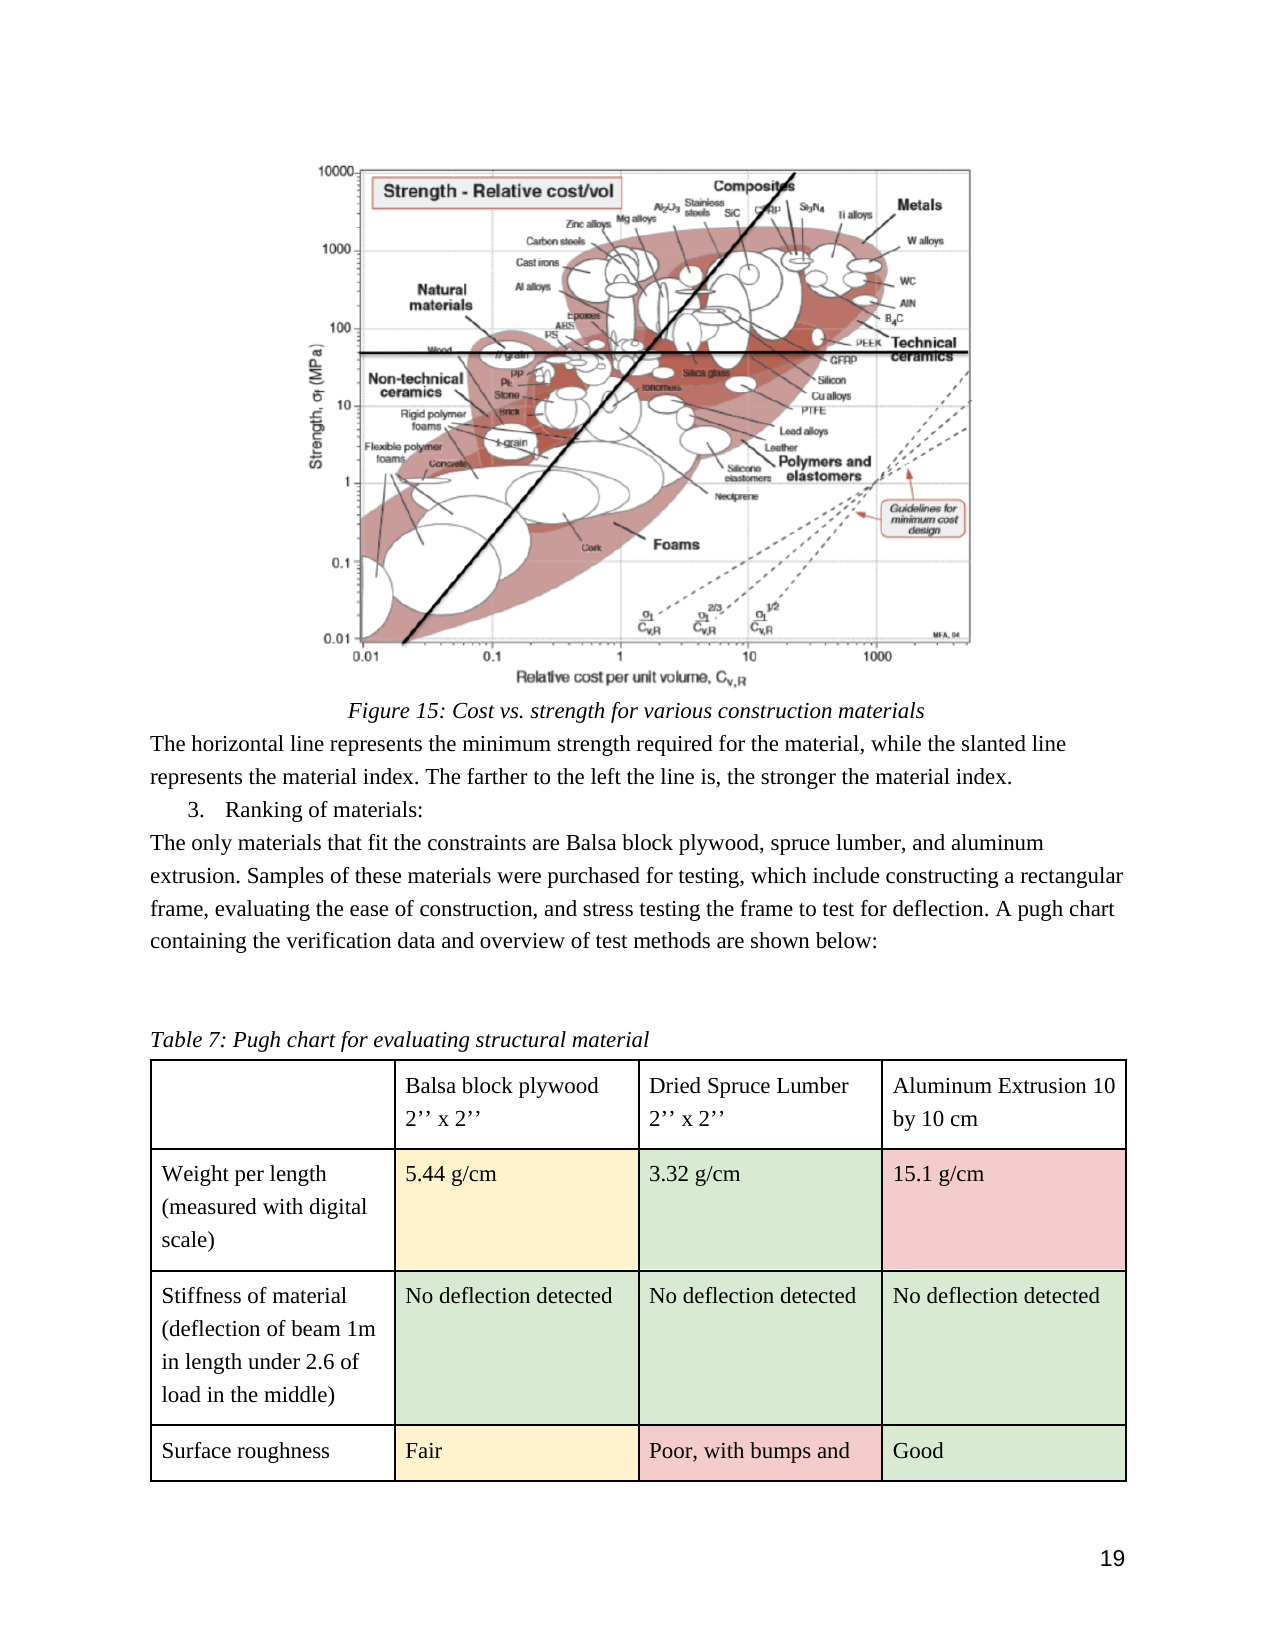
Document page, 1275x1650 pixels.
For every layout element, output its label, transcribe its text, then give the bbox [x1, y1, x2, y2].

table_cell Weight per length (measured with digital scale) [152, 1150, 394, 1269]
table_cell No deflection detected [883, 1272, 1125, 1424]
table_cell Good [883, 1426, 1125, 1480]
table_cell No deflection detected [396, 1272, 638, 1424]
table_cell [152, 1426, 394, 1480]
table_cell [640, 1426, 881, 1480]
text The horizontal line represents the minimum strength required for the material, while the slanted line represents the material index. The farther to the left the line is, the stronger the material index. [150, 730, 1125, 789]
text Figure 15: Cost vs. strength for various construction materials [150, 697, 1125, 723]
table_header [152, 1061, 394, 1148]
text The only materials that fit the constraints are Balsa block plywood, spruce lumber, and aluminum extrusion. Samples of these materials were purchased for testing, which include constructing a rectangular frame, evaluating the ease of construction, and stress testing the frame to test for deflection. A pugh chart containing the verification data and overview of test methods are shown below: [150, 829, 1125, 954]
table_header Balsa block plywood 2’’ x 2’’ [396, 1061, 638, 1148]
table_cell Fair [396, 1426, 638, 1480]
table_cell 15.1 g/cm [883, 1150, 1125, 1269]
table_cell No deflection detected [640, 1272, 881, 1424]
picture [291, 150, 984, 691]
table_header Dried Spruce Lumber 2’’ x 2’’ [640, 1061, 881, 1148]
table_cell 5.44 g/cm [396, 1150, 638, 1269]
table_cell 3.32 g/cm [640, 1150, 881, 1269]
table_header Aluminum Extrusion 10 by 10 cm [883, 1061, 1125, 1148]
list Ranking of materials: [187, 796, 1125, 822]
text Table 7: Pugh chart for evaluating structural material [150, 1026, 1125, 1053]
table_cell Stiffness of material (deflection of beam 1m in length under 2.6 of load in the middle) [152, 1272, 394, 1424]
